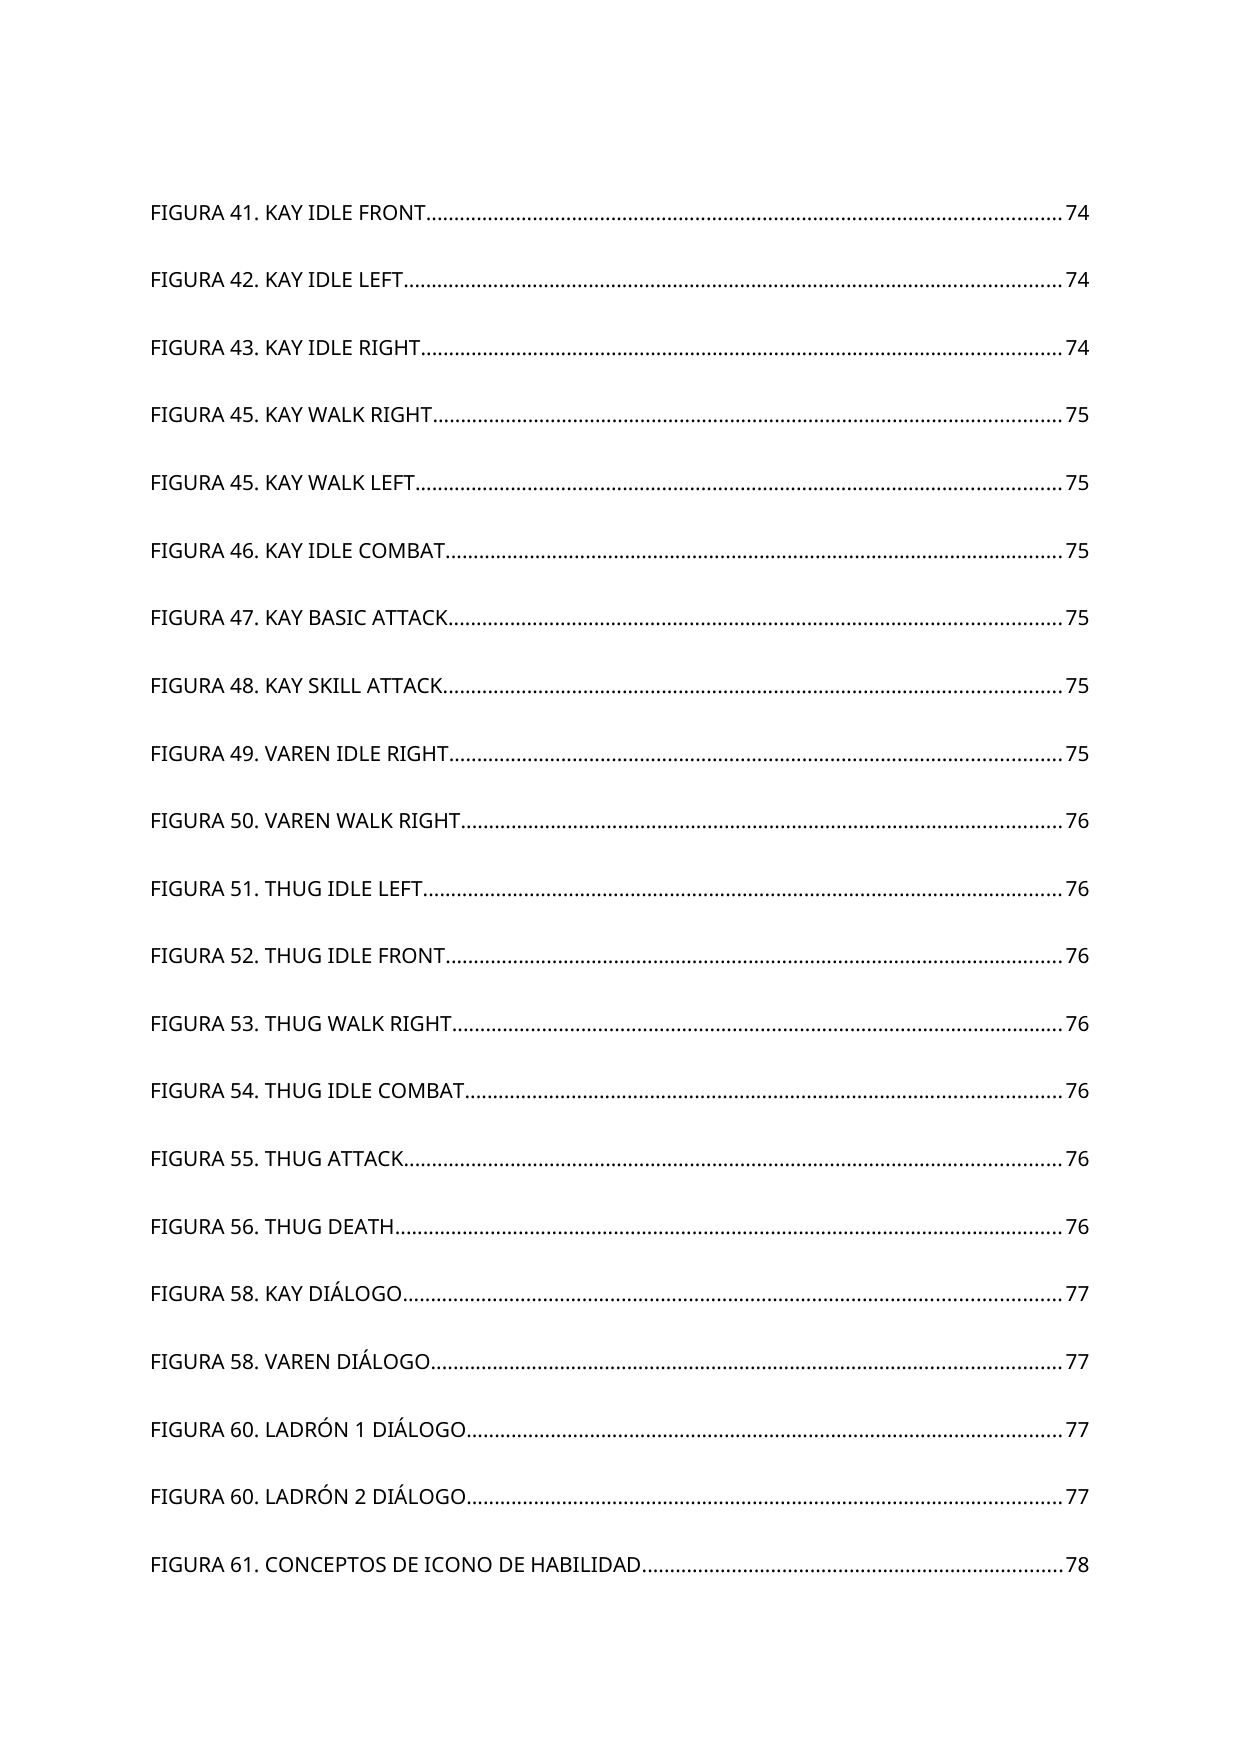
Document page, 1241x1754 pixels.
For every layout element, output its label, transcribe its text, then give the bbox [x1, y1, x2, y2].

text Figura 50. Varen Walk Right 76 [150, 806, 1090, 835]
text Figura 45. Kay Walk Left 75 [150, 468, 1090, 497]
text Figura 41. Kay Idle Front 74 [150, 198, 1090, 226]
text Figura 52. Thug Idle Front 76 [150, 941, 1090, 970]
text Figura 42. Kay Idle Left 74 [150, 265, 1090, 294]
text Figura 60. Ladrón 2 Diálogo 77 [150, 1482, 1090, 1511]
text Figura 43. Kay Idle Right 74 [150, 333, 1090, 361]
text Figura 53. Thug Walk Right 76 [150, 1009, 1090, 1037]
text Figura 58. Kay Diálogo 77 [150, 1279, 1090, 1308]
text Figura 49. Varen Idle Right 75 [150, 739, 1090, 767]
text Figura 51. Thug Idle Left 76 [150, 874, 1090, 902]
text Figura 45. Kay Walk Right 75 [150, 401, 1090, 429]
text Figura 58. Varen Diálogo 77 [150, 1347, 1090, 1376]
text Figura 55. Thug Attack 76 [150, 1144, 1090, 1173]
text Figura 61. Conceptos de icono de Habilidad 78 [150, 1550, 1090, 1578]
text Figura 47. Kay Basic Attack 75 [150, 603, 1090, 632]
text Figura 56. Thug Death 76 [150, 1212, 1090, 1240]
text Figura 60. Ladrón 1 Diálogo 77 [150, 1415, 1090, 1443]
text Figura 48. Kay Skill Attack 75 [150, 671, 1090, 699]
text Figura 46. Kay Idle Combat 75 [150, 536, 1090, 564]
text Figura 54. Thug Idle Combat 76 [150, 1077, 1090, 1105]
